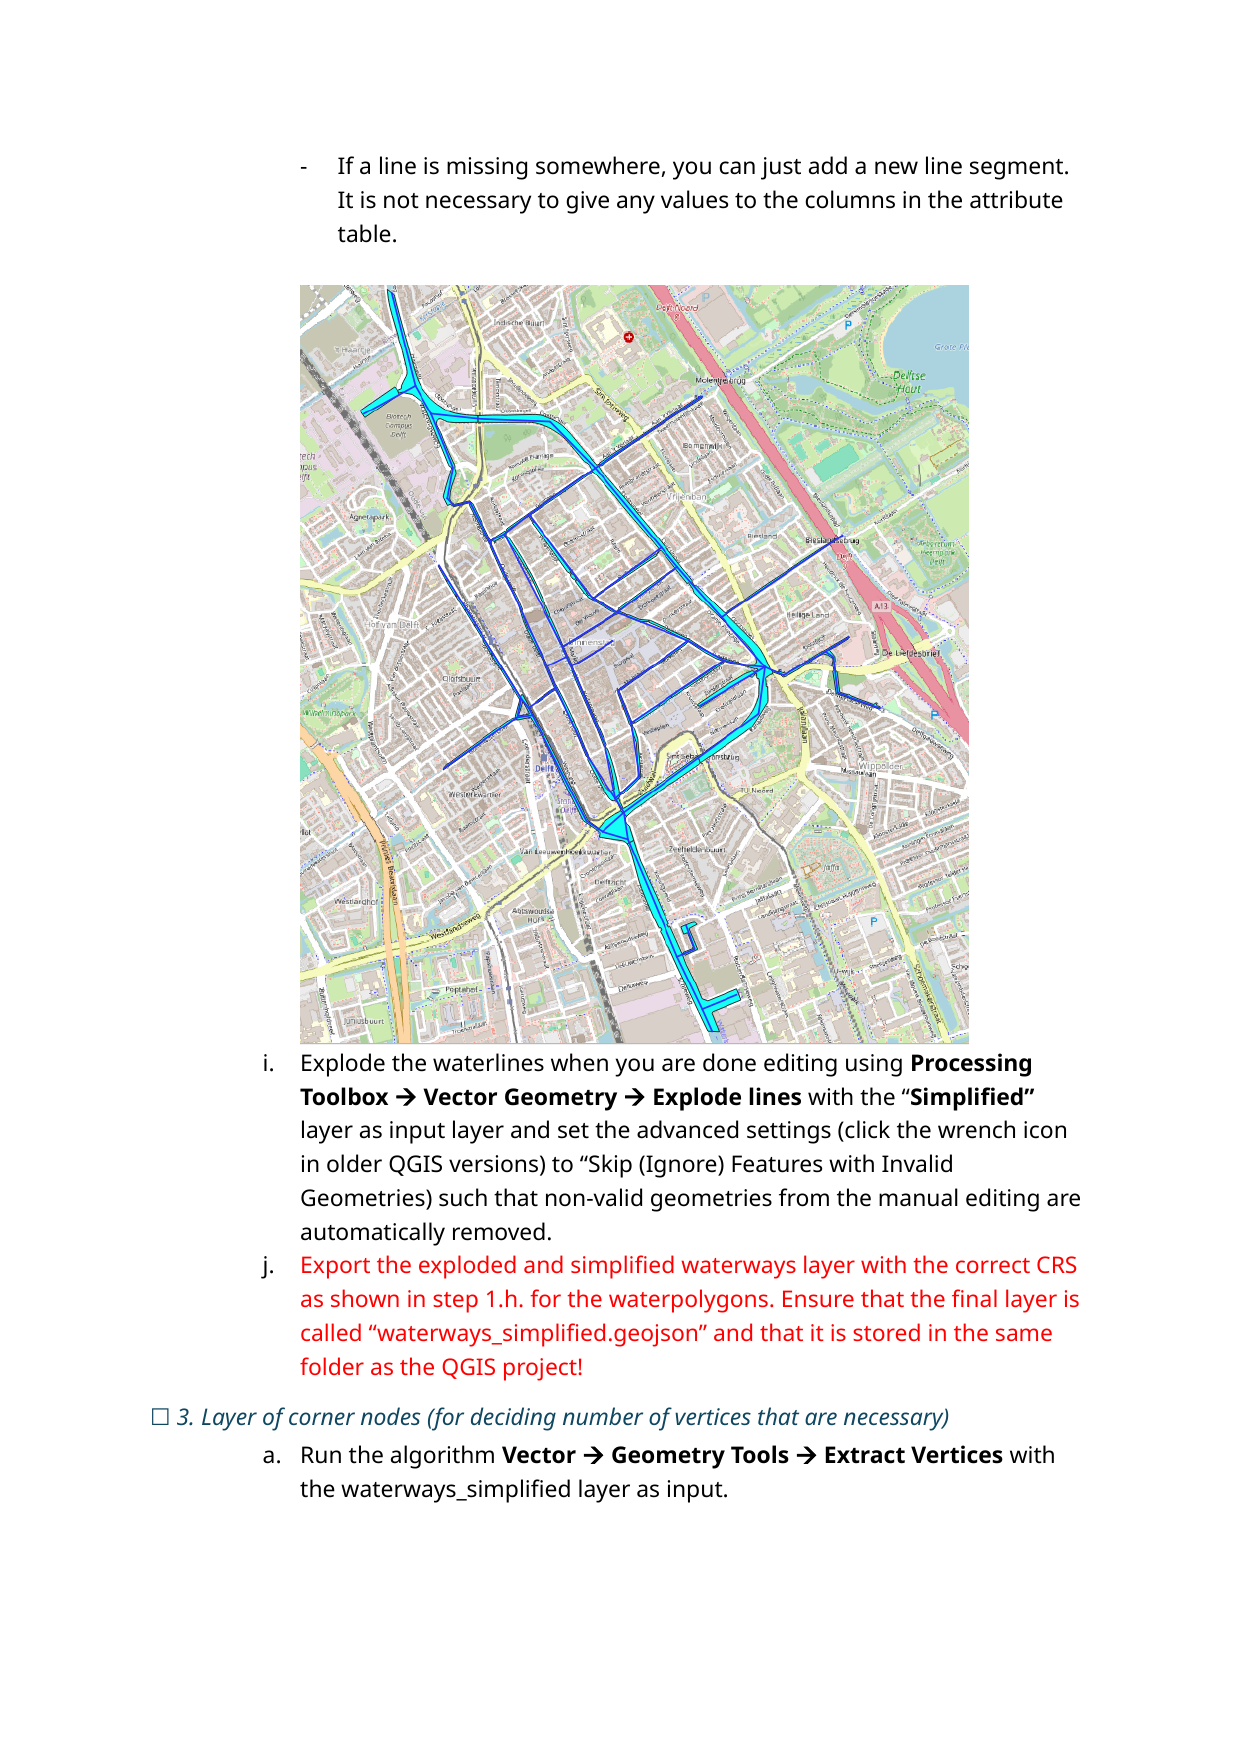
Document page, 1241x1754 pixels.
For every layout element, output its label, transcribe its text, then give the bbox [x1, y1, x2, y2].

list Run the algorithm Vector Geometry Tools Extract Vertices with the waterways_simplified layer as input. [262, 1439, 1090, 1504]
list Export the exploded and simplified waterways layer with the correct CRS as shown in step 1.h. for the waterpolygons. Ensure that the final layer is called “waterways_simplified.geojson” and that it is stored in the same folder as the QGIS project! [262, 1249, 1090, 1382]
list If a line is missing somewhere, you can just add a new line segment. It is not necessary to give any values to the columns in the attribute table. [300, 150, 1090, 249]
picture [300, 285, 969, 1045]
list Explode the waterlines when you are done editing using Processing Toolbox Vector Geometry Explode lines with the “Simplified” layer as input layer and set the advanced settings (click the wrench icon in older QGIS versions) to “Skip (Ignore) Features with Invalid Geometries) such that non-valid geometries from the manual editing are automatically removed. [262, 1047, 1090, 1247]
subtitle 3. Layer of corner nodes (for deciding number of vertices that are necessary) [150, 1401, 1090, 1432]
